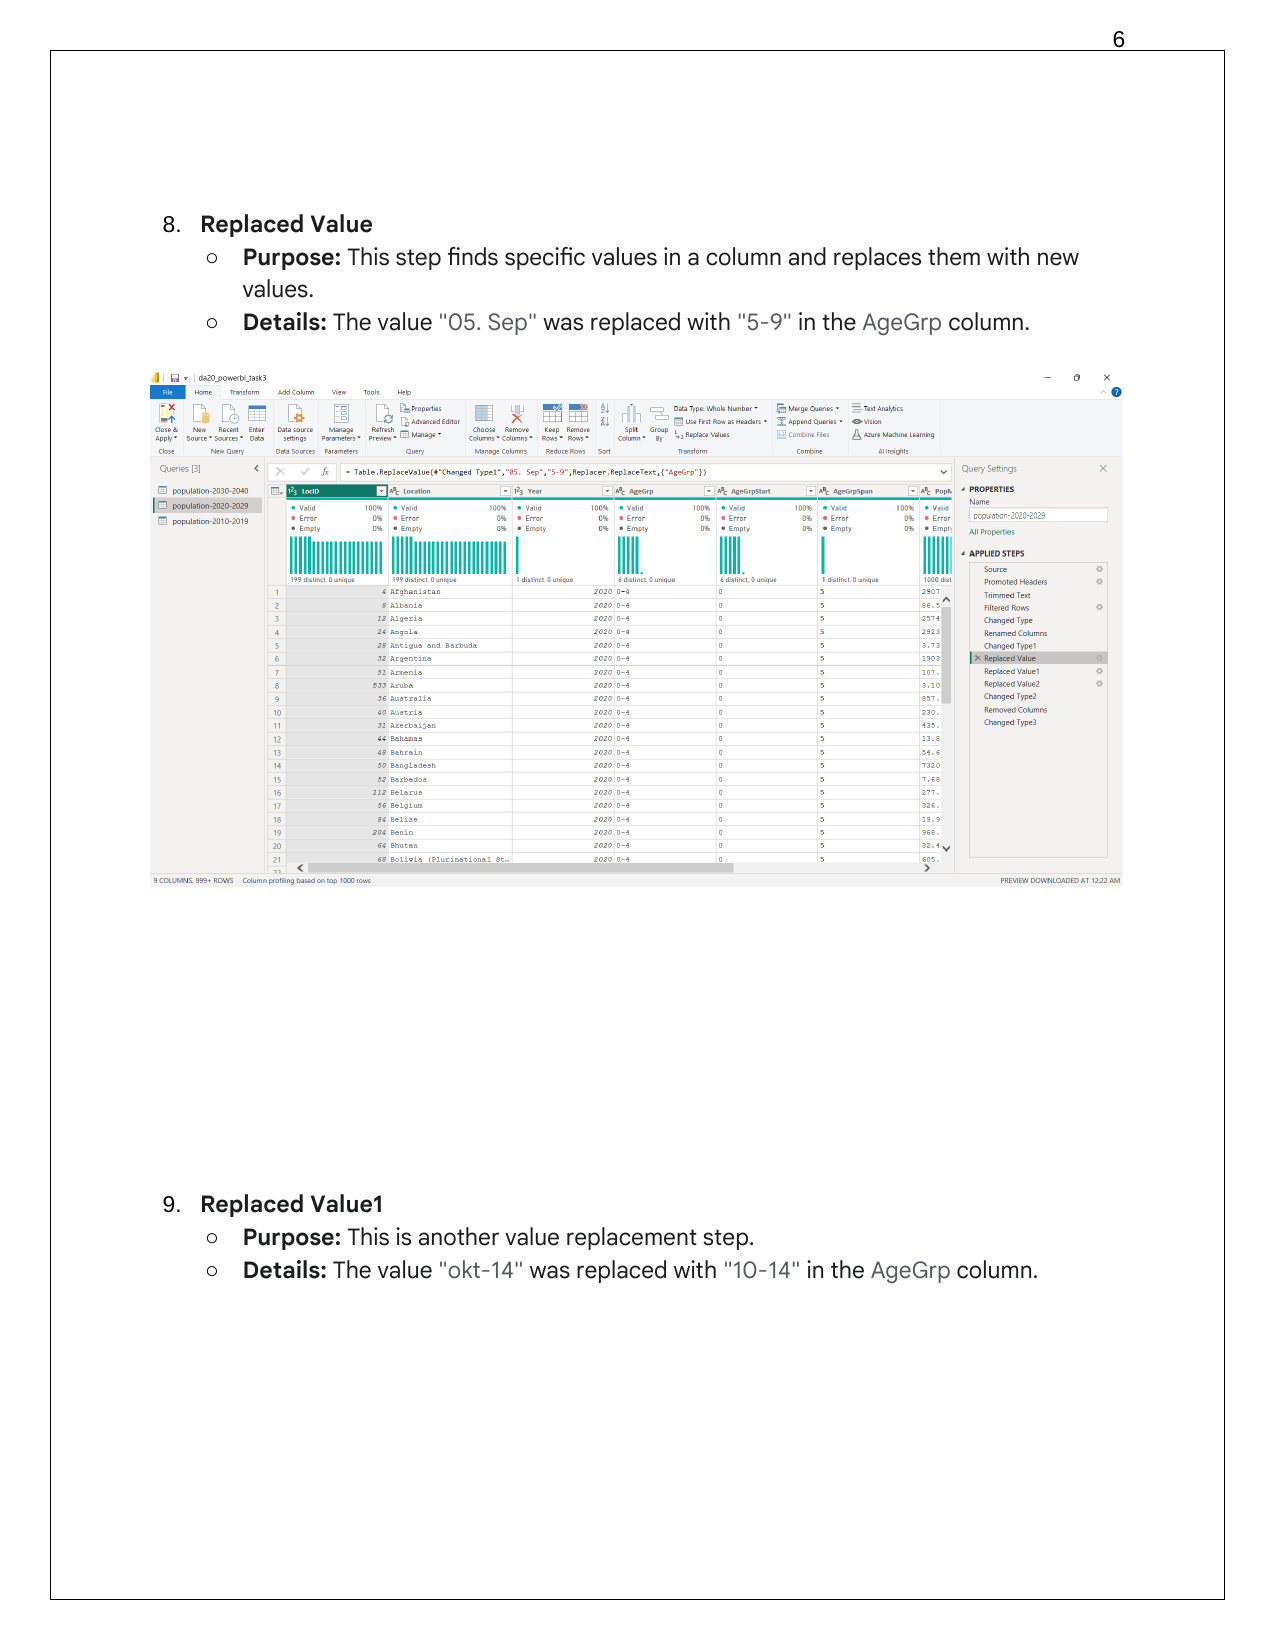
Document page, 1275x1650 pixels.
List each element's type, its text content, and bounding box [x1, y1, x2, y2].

list Details: The value "okt-14" was replaced with "10-14" in the AgeGrp column. [205, 1256, 1125, 1285]
list Replaced Value1 [162, 1191, 1125, 1219]
list Purpose: This step finds specific values in a column and replaces them with new values. [205, 243, 1125, 304]
list Purpose: This is another value replacement step. [205, 1223, 1125, 1252]
picture [150, 370, 1123, 887]
list Details: The value "05. Sep" was replaced with "5-9" in the AgeGrp column. [205, 308, 1125, 337]
list Replaced Value [162, 210, 1125, 239]
